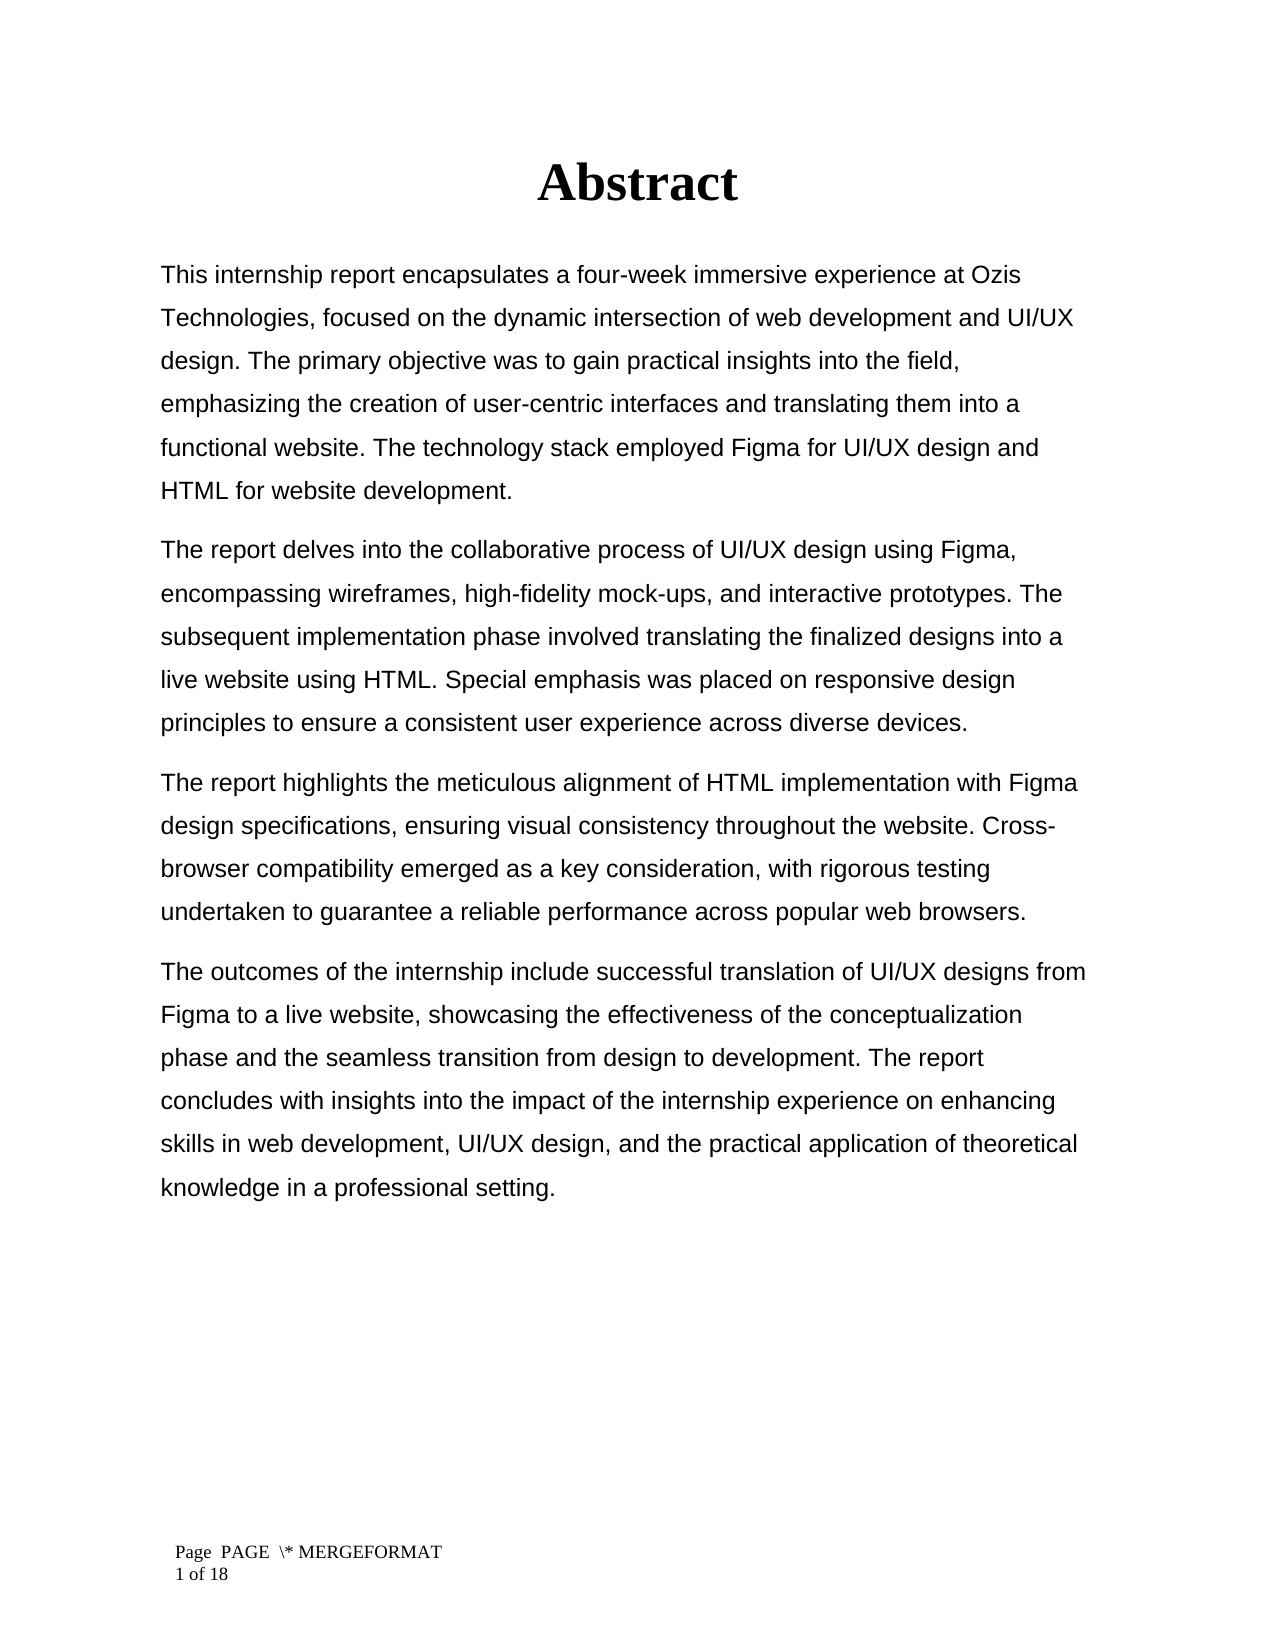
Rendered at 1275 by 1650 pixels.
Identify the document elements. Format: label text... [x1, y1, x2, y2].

text The outcomes of the internship include successful translation of UI/UX designs from Figma to a live website, showcasing the effectiveness of the conceptualization phase and the seamless transition from design to development. The report concludes with insights into the impact of the internship experience on enhancing skills in web development, UI/UX design, and the practical application of theoretical knowledge in a professional setting. [160, 957, 1098, 1201]
text This internship report encapsulates a four-week immersive experience at Ozis Technologies, focused on the dynamic intersection of web development and UI/UX design. The primary objective was to gain practical insights into the field, emphasizing the creation of user-centric interfaces and translating them into a functional website. The technology stack employed Figma for UI/UX design and HTML for website development. [160, 260, 1098, 504]
text The report highlights the meticulous alignment of HTML implementation with Figma design specifications, ensuring visual consistency throughout the website. Cross-browser compatibility emerged as a key consideration, with rigorous testing undertaken to guarantee a reliable performance across popular web browsers. [160, 768, 1098, 926]
text The report delves into the collaborative process of UI/UX design using Figma, encompassing wireframes, high-fidelity mock-ups, and interactive prototypes. The subsequent implementation phase involved translating the finalized designs into a live website using HTML. Special emphasis was placed on responsive design principles to ensure a consistent user experience across diverse devices. [160, 536, 1098, 737]
text Abstract [177, 150, 1098, 212]
